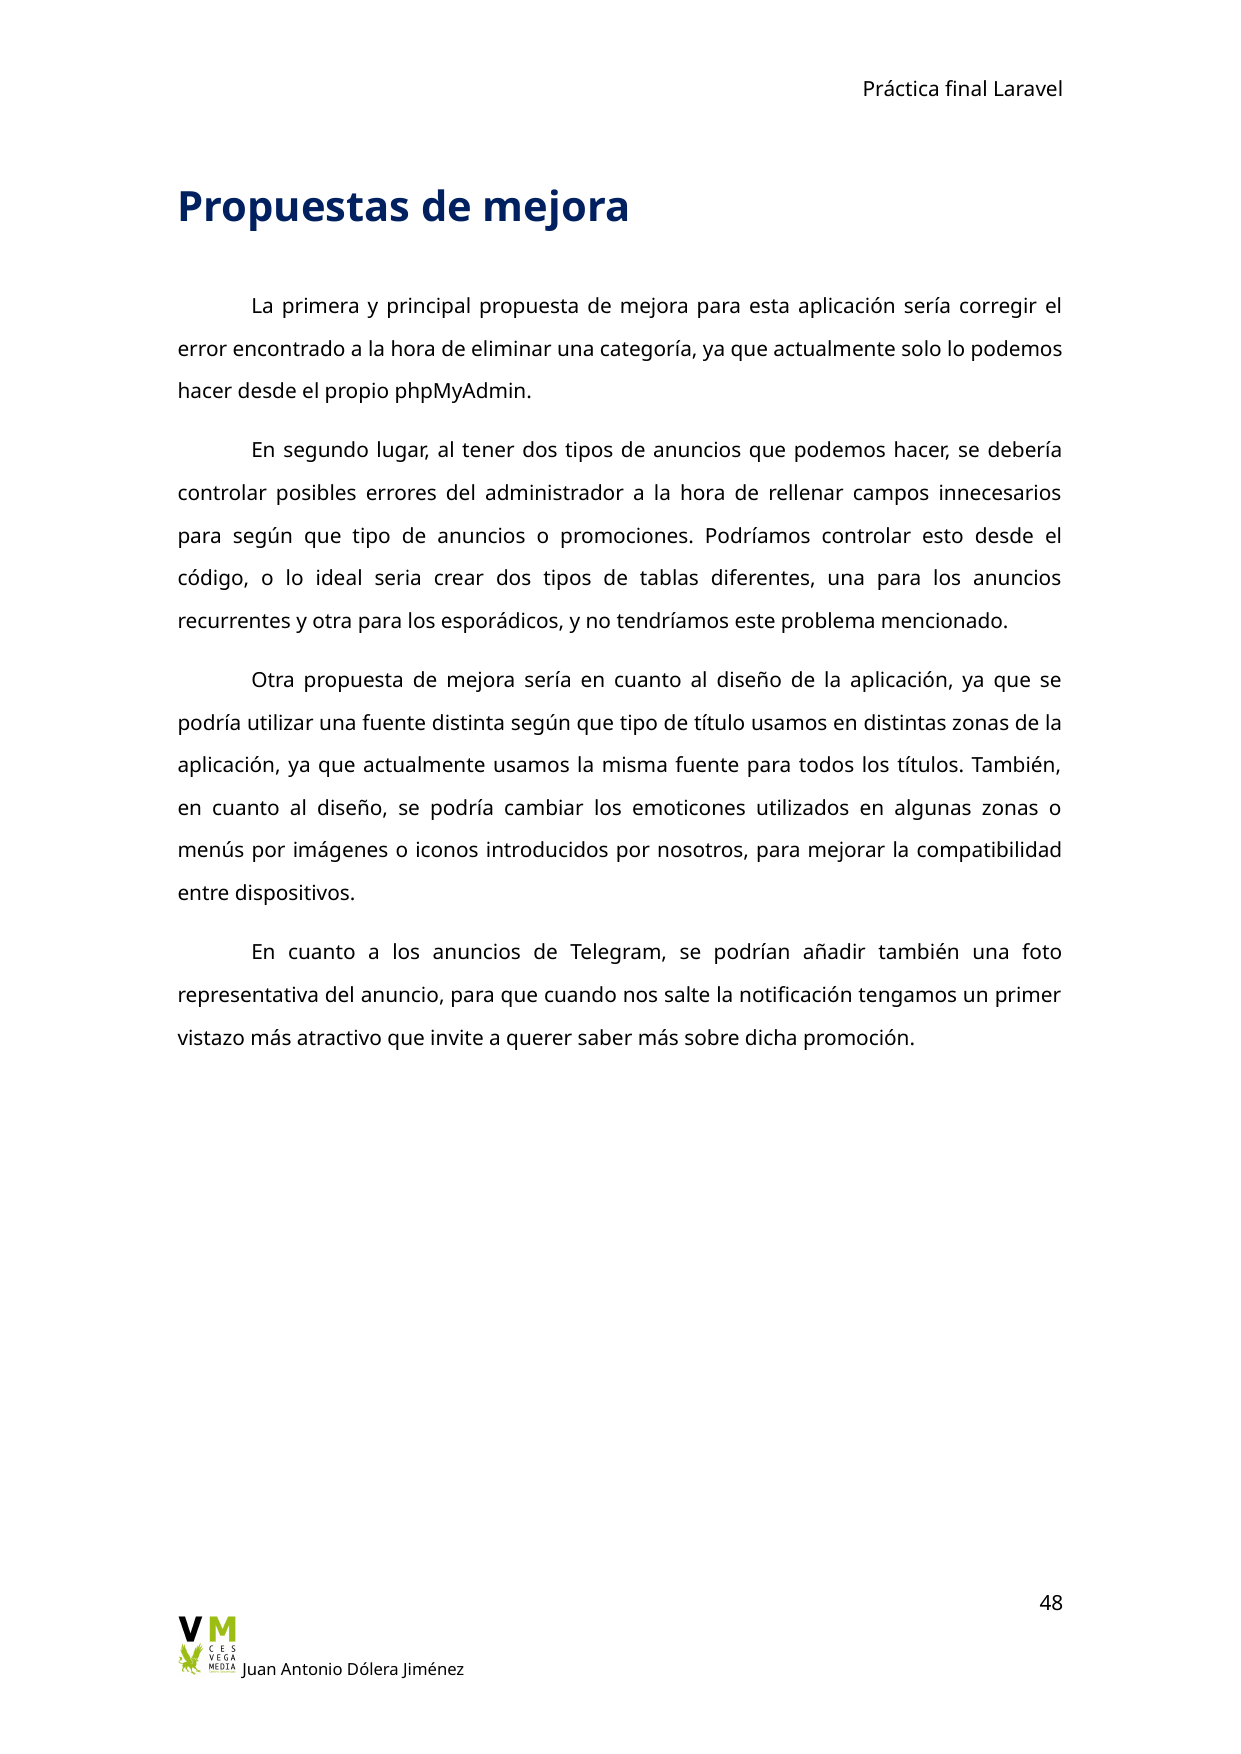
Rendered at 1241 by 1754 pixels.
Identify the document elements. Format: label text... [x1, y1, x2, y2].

subtitle Propuestas de mejora [177, 177, 1063, 233]
text La primera y principal propuesta de mejora para esta aplicación sería corregir el error encontrado a la hora de eliminar una categoría, ya que actualmente solo lo podemos hacer desde el propio phpMyAdmin. [177, 291, 1063, 405]
text Otra propuesta de mejora sería en cuanto al diseño de la aplicación, ya que se podría utilizar una fuente distinta según que tipo de título usamos en distintas zonas de la aplicación, ya que actualmente usamos la misma fuente para todos los títulos. También, en cuanto al diseño, se podría cambiar los emoticones utilizados en algunas zonas o menús por imágenes o iconos introducidos por nosotros, para mejorar la compatibilidad entre dispositivos. [177, 665, 1063, 907]
picture [177, 1616, 237, 1676]
text En cuanto a los anuncios de Telegram, se podrían añadir también una foto representativa del anuncio, para que cuando nos salte la notificación tengamos un primer vistazo más atractivo que invite a querer saber más sobre dicha promoción. [177, 937, 1063, 1051]
text En segundo lugar, al tener dos tipos de anuncios que podemos hacer, se debería controlar posibles errores del administrador a la hora de rellenar campos innecesarios para según que tipo de anuncios o promociones. Podríamos controlar esto desde el código, o lo ideal seria crear dos tipos de tablas diferentes, una para los anuncios recurrentes y otra para los esporádicos, y no tendríamos este problema mencionado. [177, 436, 1063, 634]
